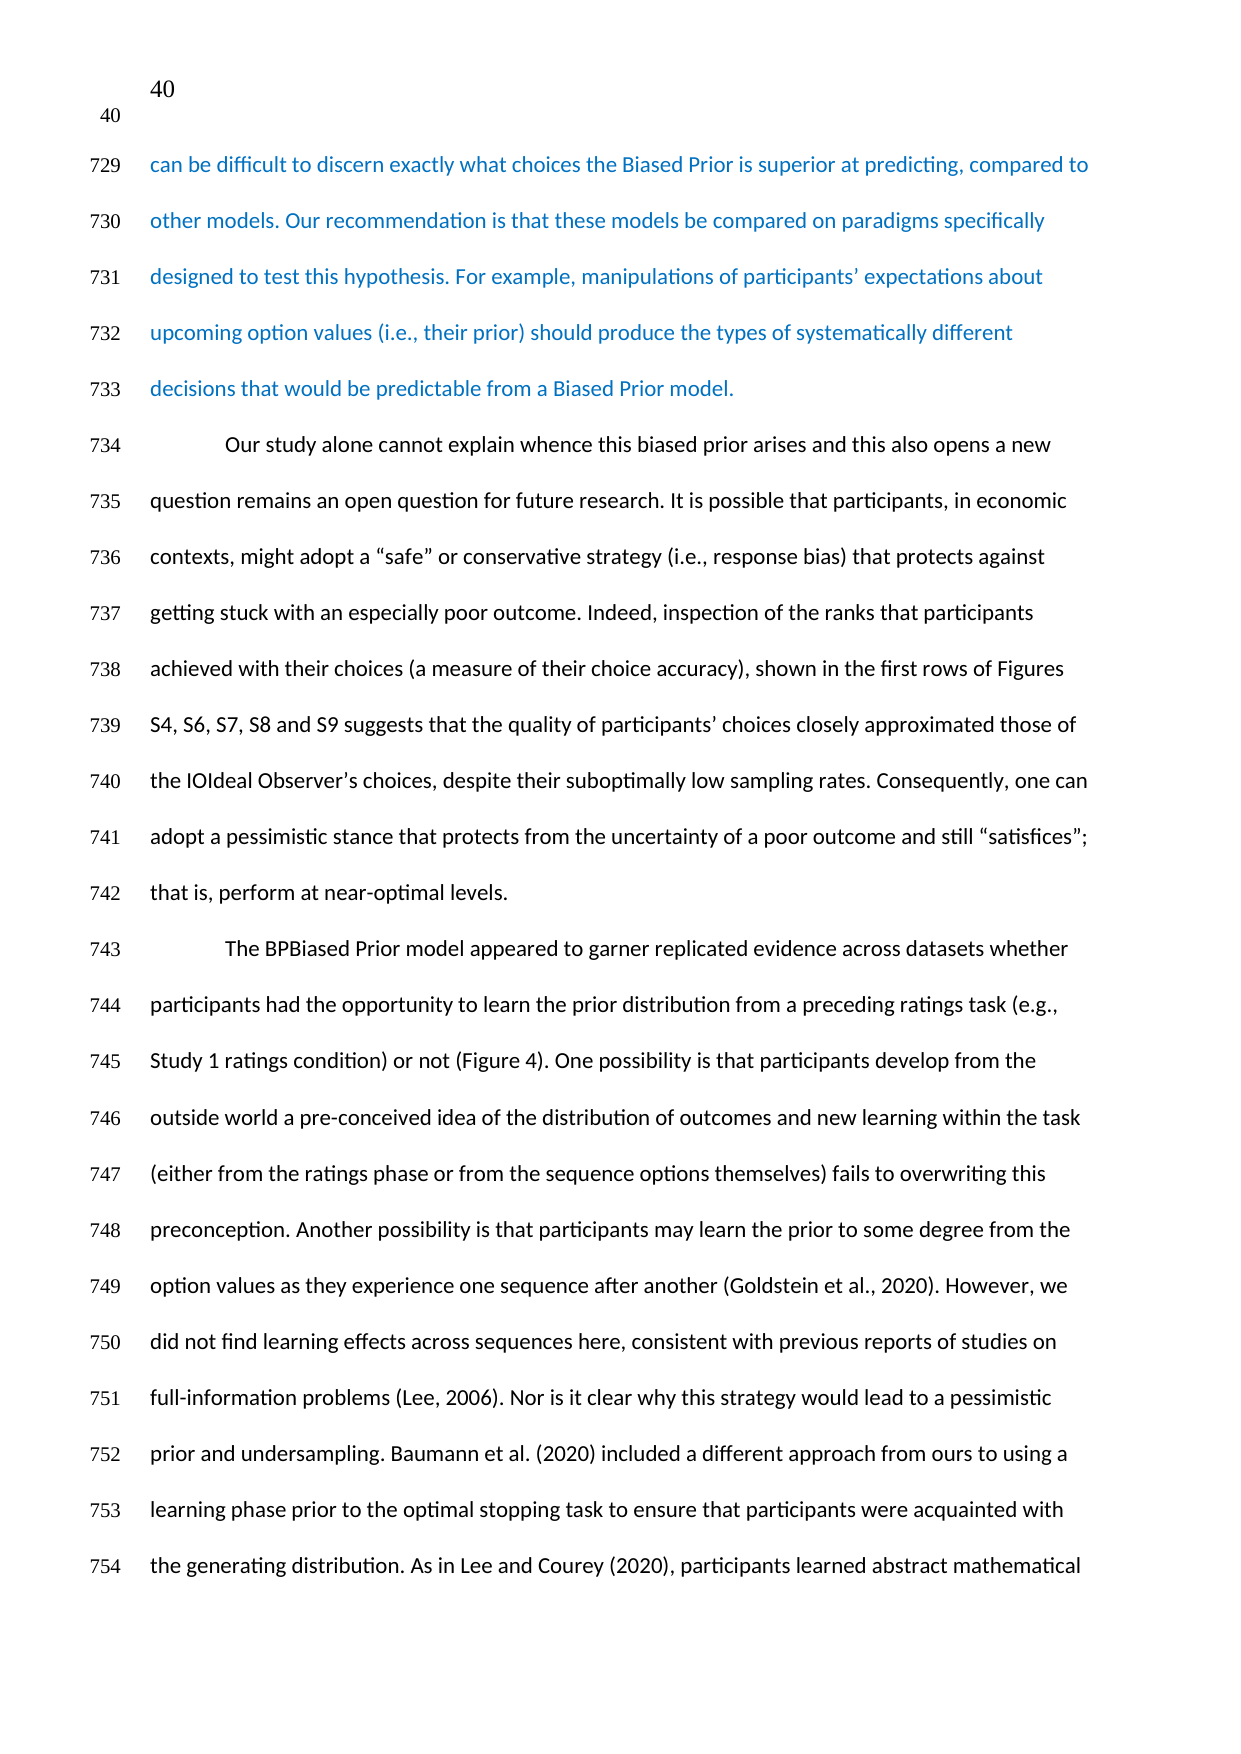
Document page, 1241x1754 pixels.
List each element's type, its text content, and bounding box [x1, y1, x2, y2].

text Our study alone cannot explain whence this biased prior arises and this for future research. It is possible that participants, in economic contexts, might adopt a “safe” or conservative strategy (i.e., response bias) that protects against getting stuck with an especially poor outcome. Indeed, inspection of the ranks that participants achieved with their choices (a measure of their choice accuracy), shown in the first rows of Figures S4, S6, S7, S8 and S9 suggests that the quality of participants’ choices closely approximated those of the ’s choices, despite their suboptimally low sampling rates. Consequently, one can adopt a pessimistic stance that protects from the uncertainty of a poor outcome and still “satisfices”; that is, perform at near-optimal levels. [150, 430, 1090, 907]
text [150, 150, 1090, 402]
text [150, 934, 1090, 1579]
